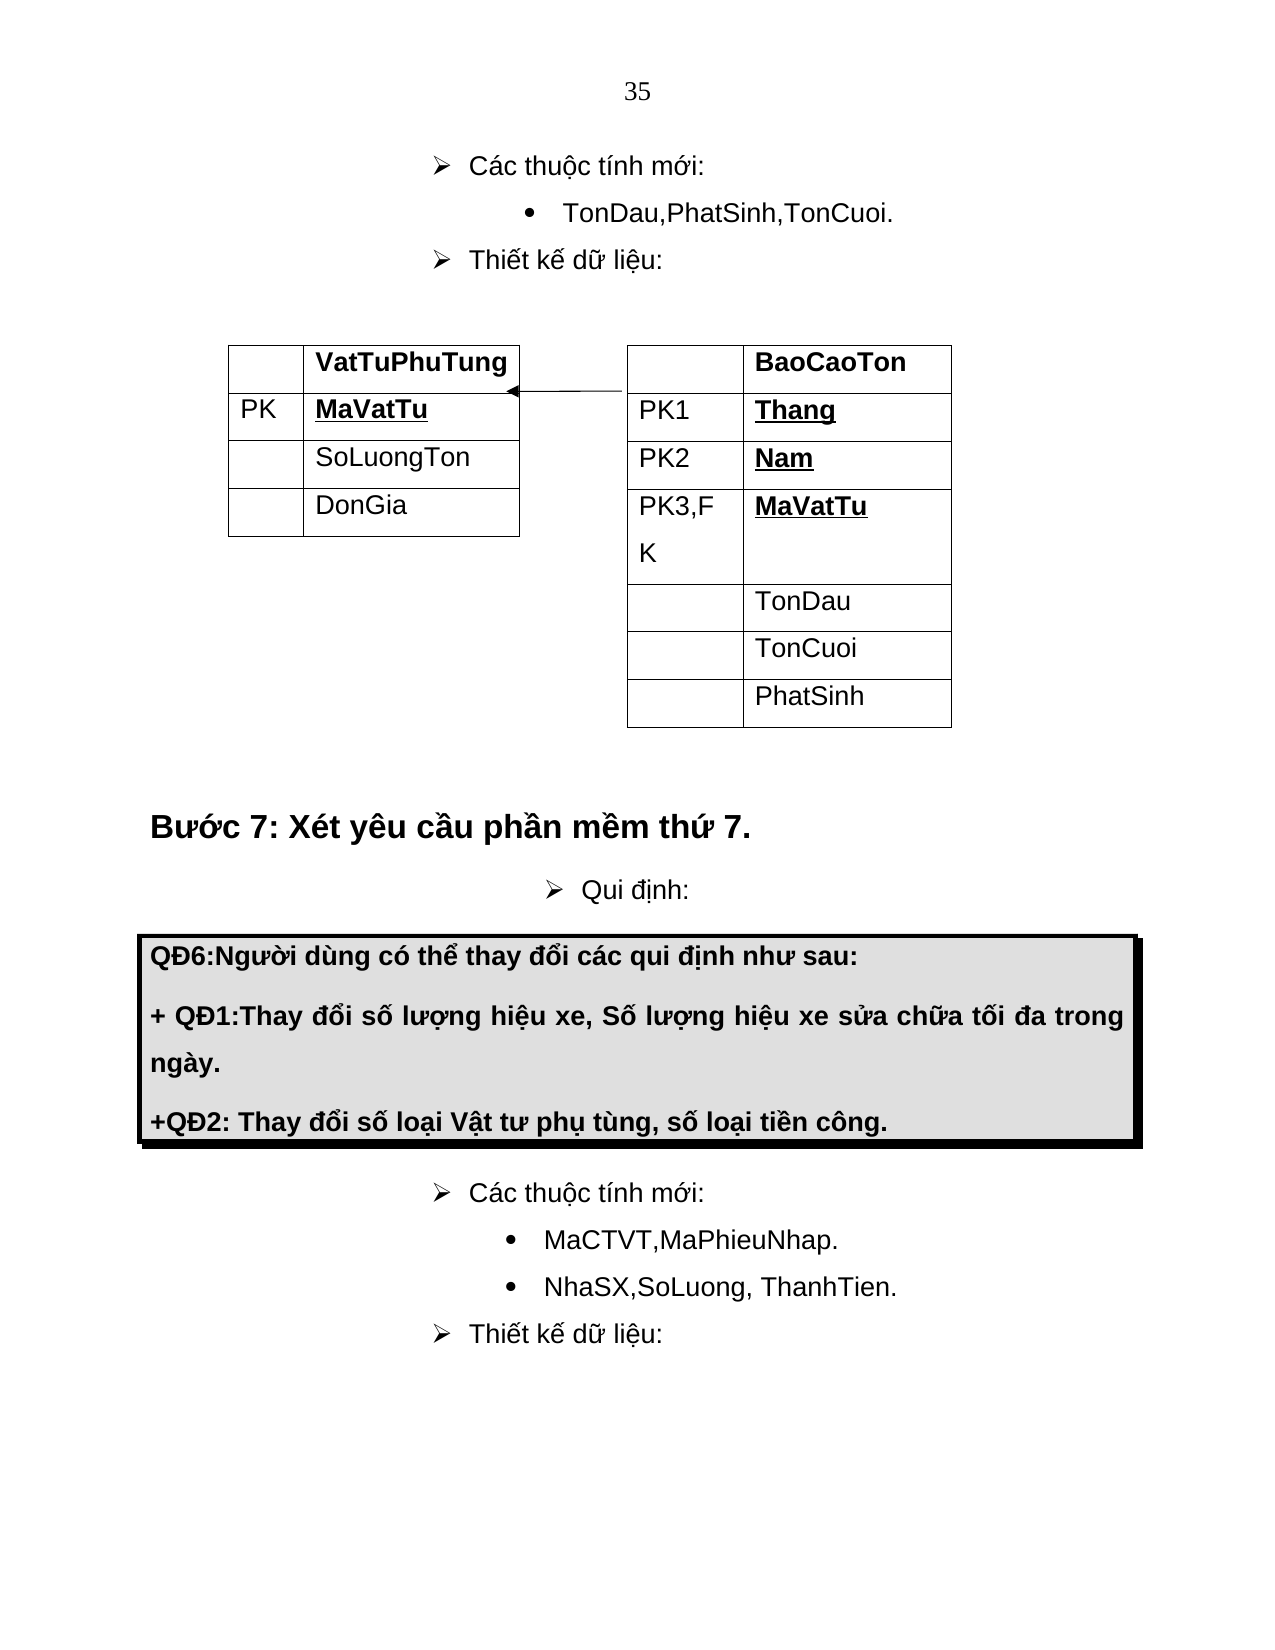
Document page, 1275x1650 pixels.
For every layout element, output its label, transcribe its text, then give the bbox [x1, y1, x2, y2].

table_cell Thang [744, 394, 951, 441]
text QĐ6:Người dùng có thể thay đổi các qui định như sau: [142, 938, 1133, 972]
list NhaSX,SoLuong, ThanhTien. [506, 1271, 1125, 1302]
list Thiết kế dữ liệu: [431, 1318, 1125, 1349]
table_header BaoCaoTon [744, 346, 951, 393]
text + QĐ1:Thay đổi số lượng hiệu xe, Số lượng hiệu xe sửa chữa tối đa trong ngày. [142, 993, 1133, 1078]
table_cell PK1 [628, 394, 743, 441]
list Các thuộc tính mới: [431, 150, 1125, 181]
table_cell [229, 489, 303, 536]
table_cell SoLuongTon [304, 441, 519, 488]
table_cell [229, 441, 303, 488]
table_cell PhatSinh [744, 680, 951, 727]
table_cell [628, 680, 743, 727]
table_header [229, 346, 303, 392]
table_cell PK3,FK [628, 490, 743, 583]
text +QĐ2: Thay đổi số loại Vật tư phụ tùng, số loại tiền công. [142, 1099, 1133, 1139]
table_cell TonCuoi [744, 632, 951, 679]
list MaCTVT,MaPhieuNhap. [506, 1224, 1125, 1255]
table_header VatTuPhuTung [304, 346, 519, 392]
table_cell DonGia [304, 489, 519, 536]
table_cell [628, 585, 743, 631]
list Qui định: [544, 874, 1125, 905]
table_header [628, 346, 743, 393]
list Thiết kế dữ liệu: [431, 244, 1125, 275]
list TonDau,PhatSinh,TonCuoi. [525, 197, 1125, 228]
table_cell Nam [744, 442, 951, 489]
table_cell PK [229, 394, 303, 440]
list Các thuộc tính mới: [431, 1177, 1125, 1208]
table_cell PK2 [628, 442, 743, 489]
table_cell [628, 632, 743, 679]
table_cell MaVatTu [744, 490, 951, 583]
table_cell MaVatTu [304, 394, 519, 440]
subtitle Bước 7: Xét yêu cầu phần mềm thứ 7. [150, 808, 1125, 846]
table_cell TonDau [744, 585, 951, 631]
